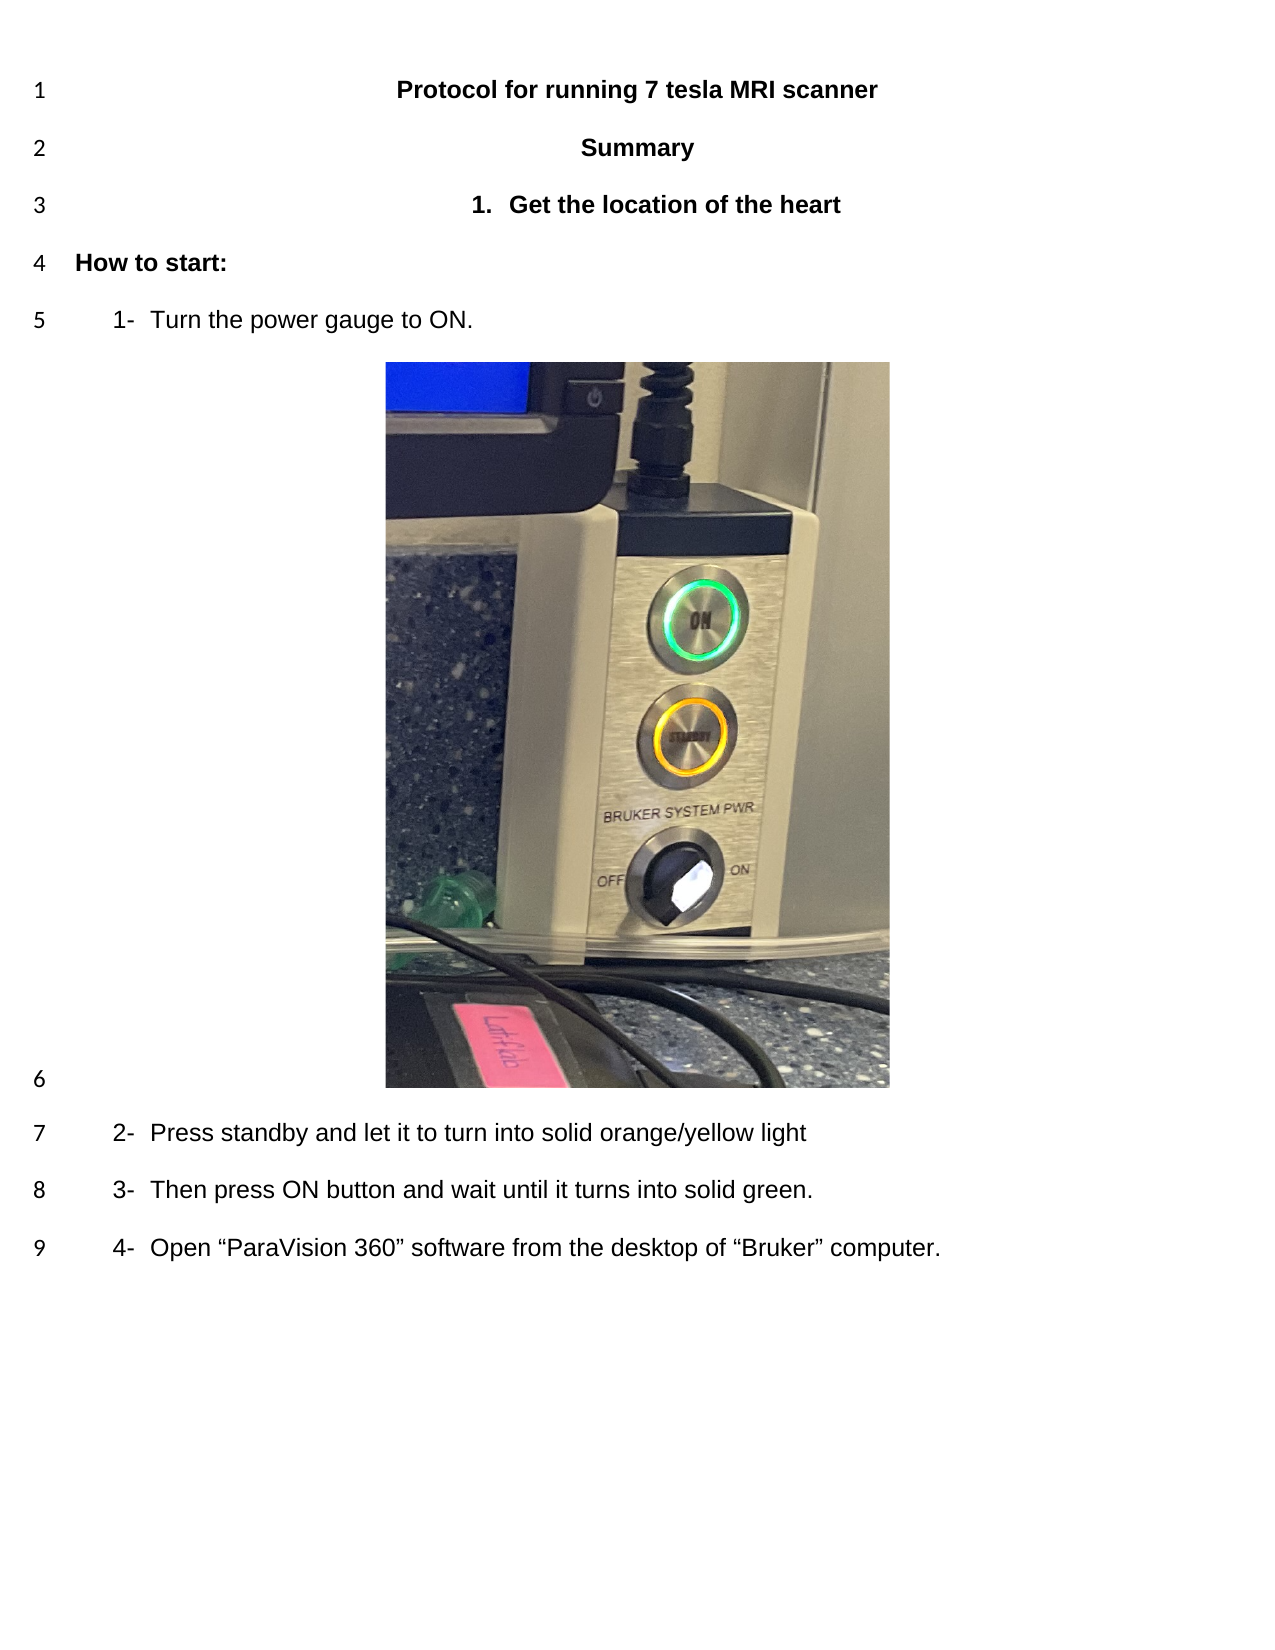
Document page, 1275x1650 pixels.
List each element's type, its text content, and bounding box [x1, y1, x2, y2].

text Protocol for running 7 tesla MRI scanner [75, 75, 1200, 104]
text Summary [75, 132, 1200, 161]
list Open “ParaVision 360” software from the desktop of “Bruker” computer. [112, 1233, 1200, 1262]
list Press standby and let it to turn into solid orange/yellow light [112, 1118, 1200, 1147]
list Then press ON button and wait until it turns into solid green. [112, 1176, 1200, 1204]
list Get the location of the heart [112, 190, 1200, 219]
list Turn the power gauge to ON. [112, 305, 1200, 334]
text How to start: [75, 247, 1200, 276]
